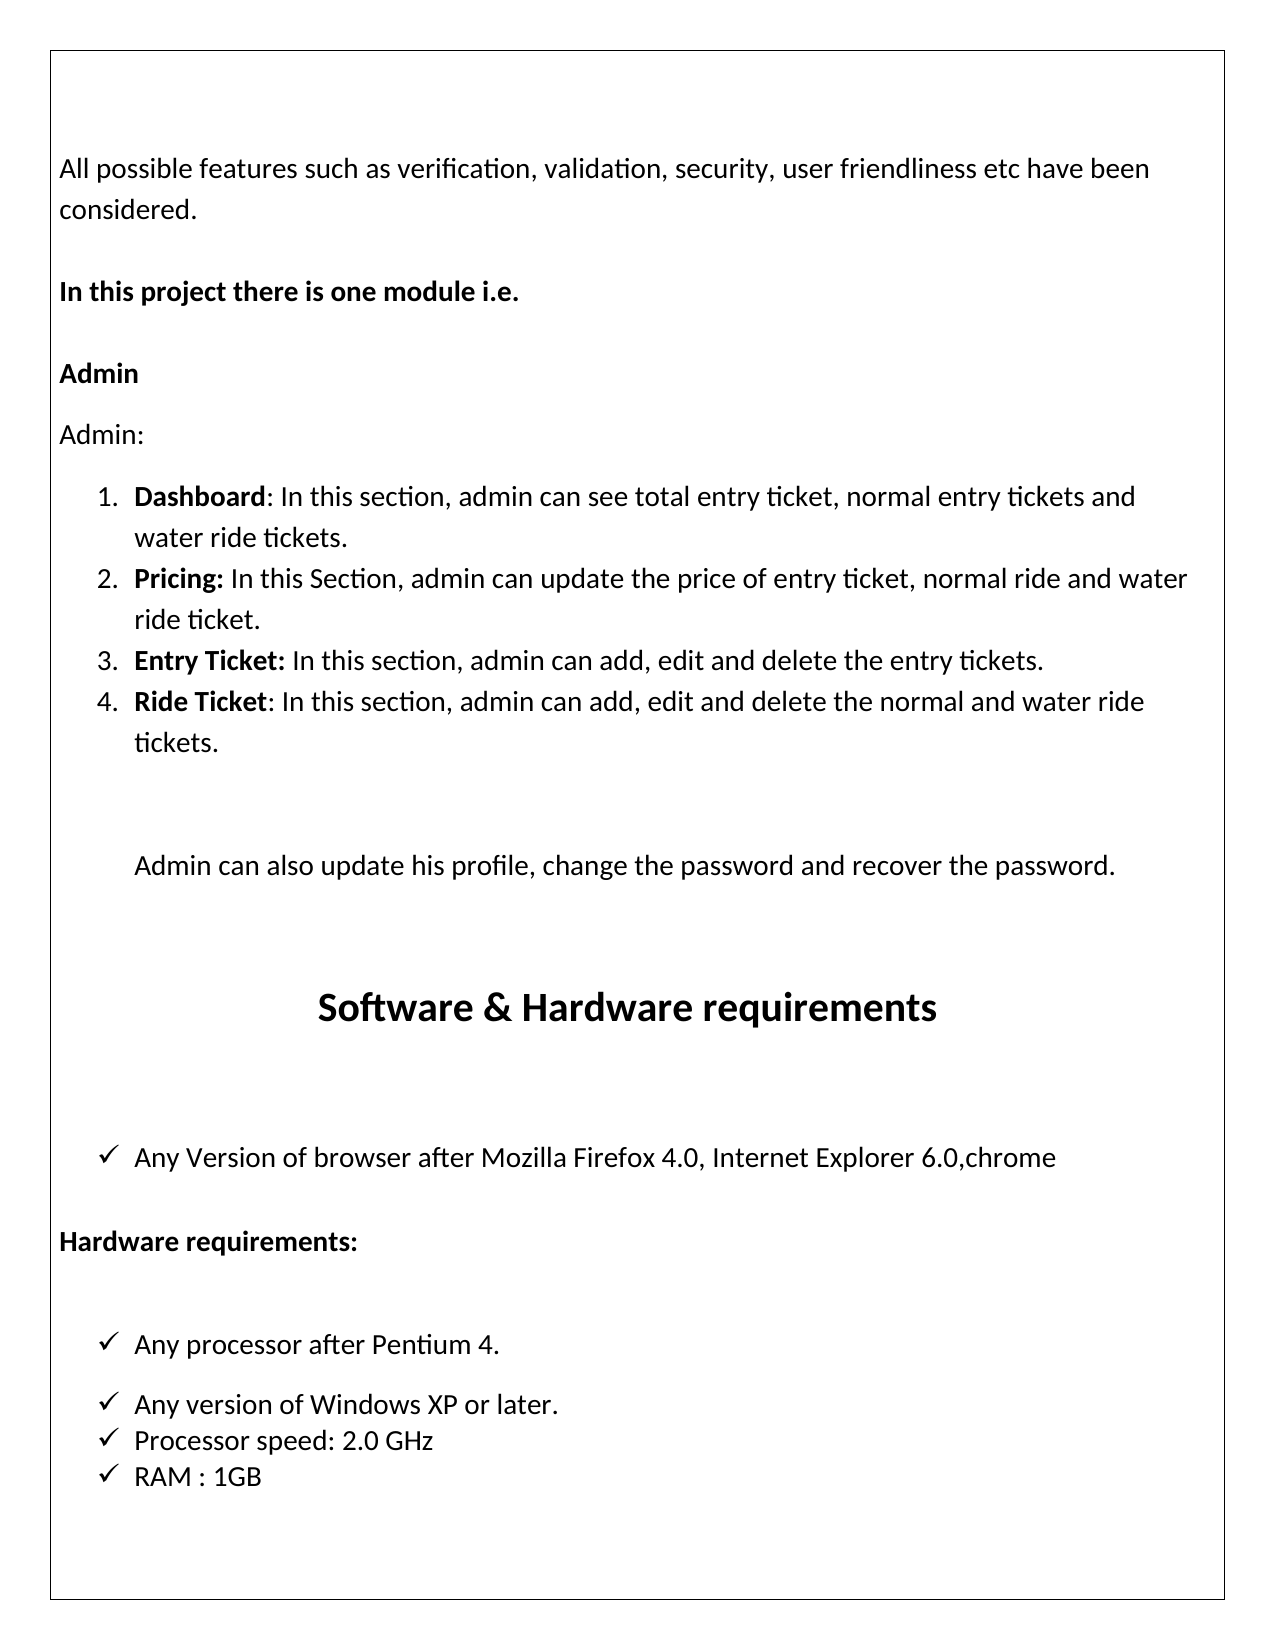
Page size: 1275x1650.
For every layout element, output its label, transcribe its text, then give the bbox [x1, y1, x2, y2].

text Software & Hardware requirements [59, 981, 1196, 1032]
list Any Version of browser after Mozilla Firefox 4.0, Internet Explorer 6.0,chrome [97, 1139, 1196, 1174]
list Ride Ticket: In this section, admin can add, edit and delete the normal and water ride tickets. [97, 683, 1196, 759]
list Dashboard: In this section, admin can see total entry ticket, normal entry tickets and water ride tickets. [97, 478, 1196, 555]
text Hardware requirements: [59, 1223, 1196, 1259]
list Admin can also update his profile, change the password and recover the password. [134, 847, 1196, 883]
list Processor speed: 2.0 GHz [97, 1422, 1196, 1458]
list Entry Ticket: In this section, admin can add, edit and delete the entry tickets. [97, 642, 1196, 678]
text In this project there is one module i.e. [59, 273, 1196, 308]
list RAM : 1GB [97, 1458, 1196, 1493]
list Any processor after Pentium 4. [97, 1326, 1196, 1362]
text All possible features such as verification, validation, security, user friendliness etc have been considered. [59, 150, 1196, 227]
text Admin: [59, 416, 1196, 452]
text Admin [59, 355, 1196, 390]
list Pricing: In this Section, admin can update the price of entry ticket, normal ride and water ride ticket. [97, 560, 1196, 637]
list Any version of Windows XP or later. [97, 1386, 1196, 1422]
